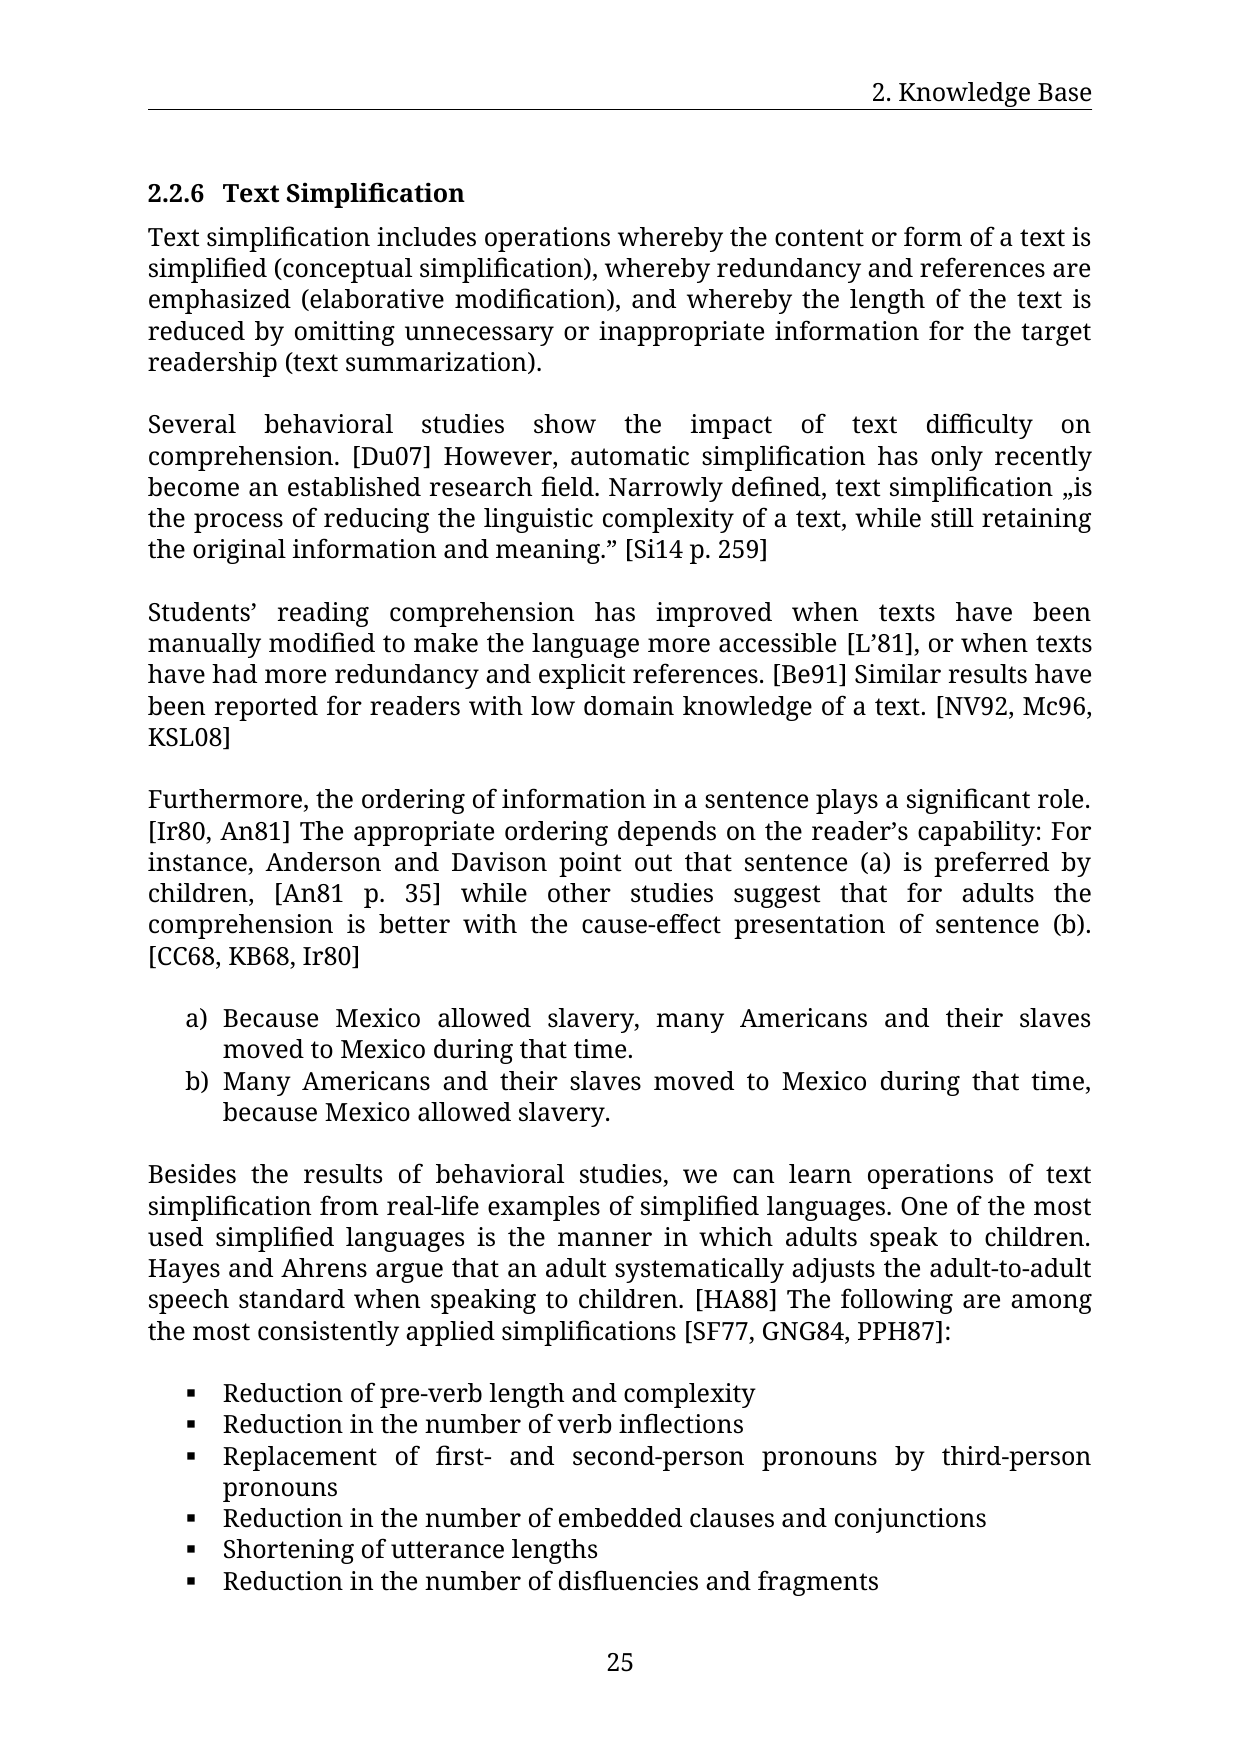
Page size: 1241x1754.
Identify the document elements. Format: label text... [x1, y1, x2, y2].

list Reduction in the number of verb inflections [185, 1409, 1092, 1440]
subtitle Text Simplification [148, 177, 1092, 209]
text Text simplification includes operations whereby the content or form of a text is simplified (conceptual simplification), whereby redundancy and references are emphasized (elaborative modification), and whereby the length of the text is reduced by omitting unnecessary or inappropriate information for the target readership (text summarization). [148, 221, 1092, 377]
text Furthermore, the ordering of information in a sentence plays a significant role. [Ir80, An81] The appropriate ordering depends on the reader’s capability: For instance, Anderson and Davison point out that sentence (a) is preferred by children, [An81 p. 35] while other studies suggest that for adults the comprehension is better with the cause-effect presentation of sentence (b). [CC68, KB68, Ir80] [148, 784, 1092, 971]
list Many Americans and their slaves moved to Mexico during that time, because Mexico allowed slavery. [185, 1065, 1092, 1127]
text Several behavioral studies show the impact of text difficulty on comprehension. [Du07] However, automatic simplification has only recently become an established research field. Narrowly defined, text simplification „is the process of reducing the linguistic complexity of a text, while still retaining the original information and meaning.” [Si14 p. 259] [148, 409, 1092, 565]
list Reduction of pre-verb length and complexity [185, 1377, 1092, 1409]
list Replacement of first- and second-person pronouns by third-person pronouns [185, 1440, 1092, 1502]
list Shortening of utterance lengths [185, 1534, 1092, 1565]
text Students’ reading comprehension has improved when texts have been manually modified to make the language more accessible [L’81], or when texts have had more redundancy and explicit references. [Be91] Similar results have been reported for readers with low domain knowledge of a text. [NV92, Mc96, KSL08] [148, 596, 1092, 752]
list Because Mexico allowed slavery, many Americans and their slaves moved to Mexico during that time. [185, 1002, 1092, 1065]
text Besides the results of behavioral studies, we can learn operations of text simplification from real-life examples of simplified languages. One of the most used simplified languages is the manner in which adults speak to children. Hayes and Ahrens argue that an adult systematically adjusts the adult-to-adult speech standard when speaking to children. [HA88] The following are among the most consistently applied simplifications [SF77, GNG84, PPH87]: [148, 1159, 1092, 1346]
list Reduction in the number of embedded clauses and conjunctions [185, 1502, 1092, 1534]
list Reduction in the number of disfluencies and fragments [185, 1565, 1092, 1596]
